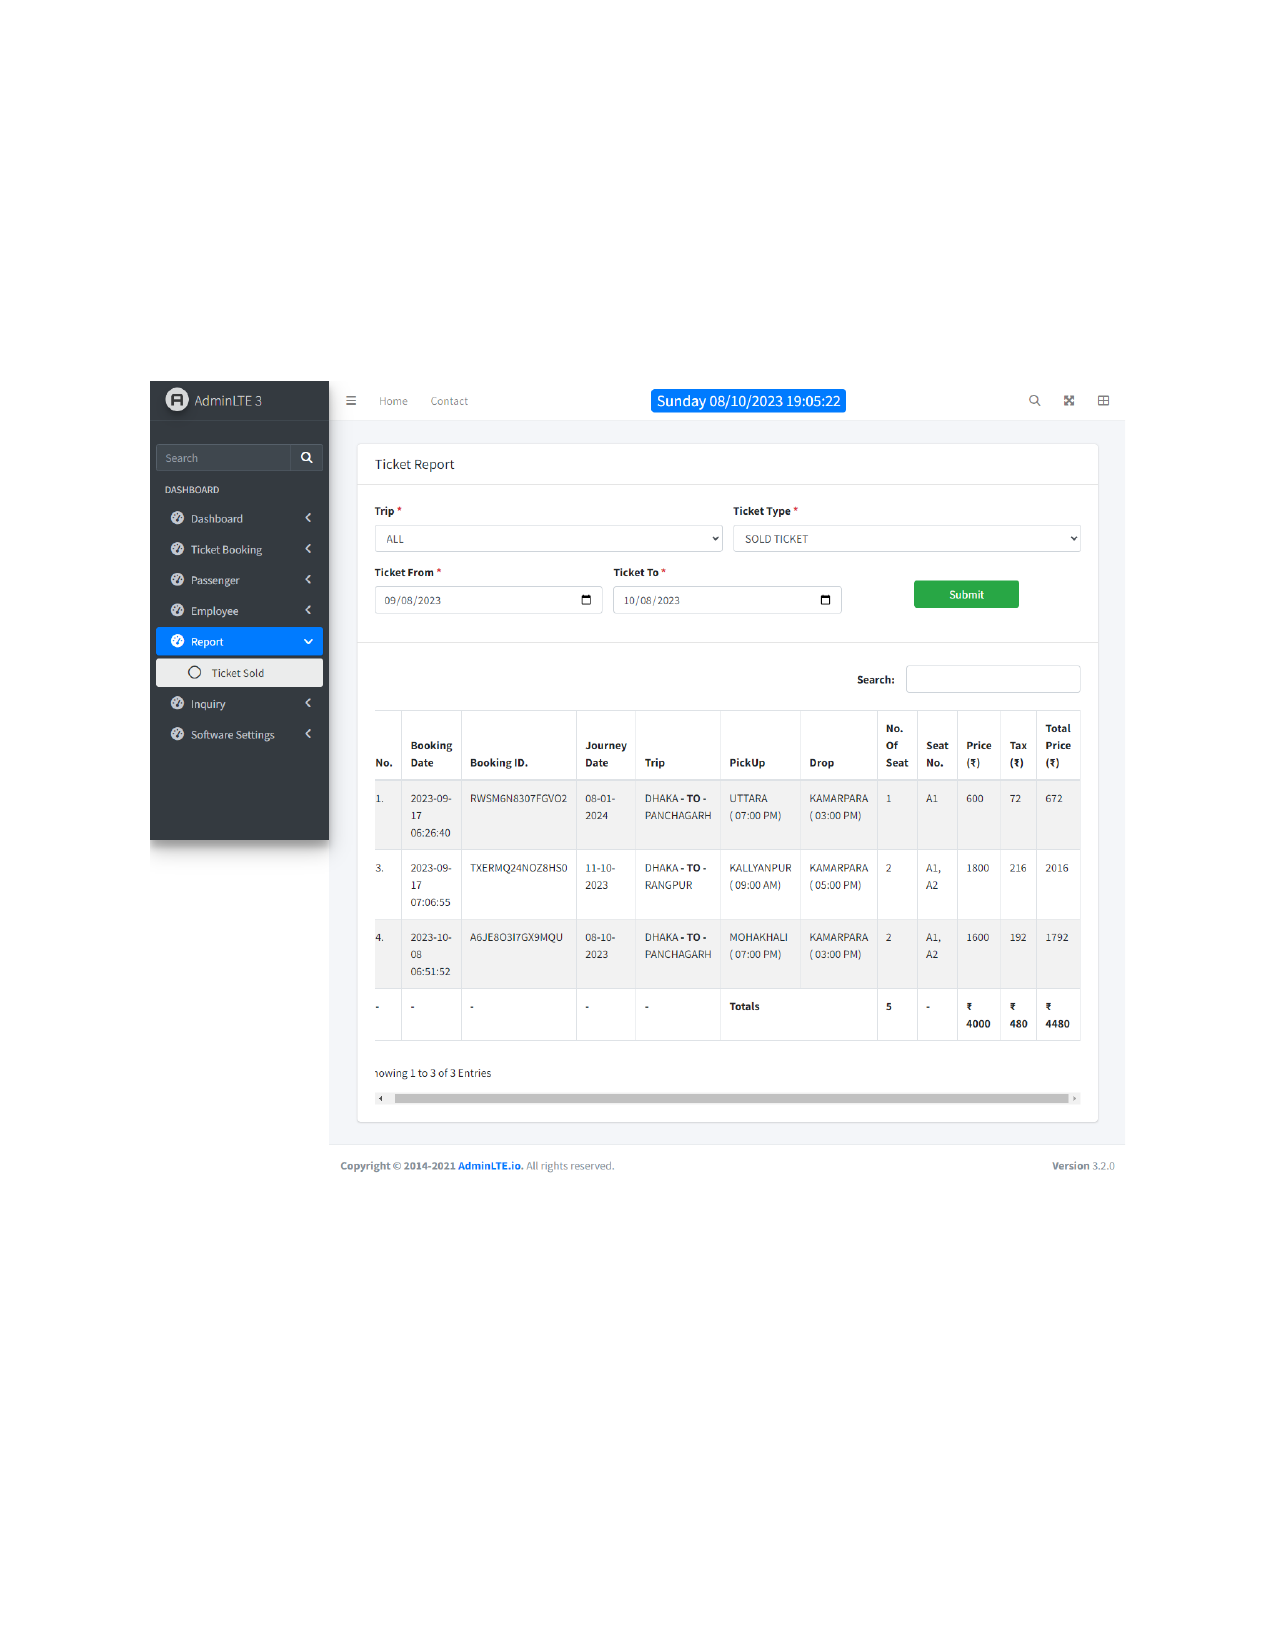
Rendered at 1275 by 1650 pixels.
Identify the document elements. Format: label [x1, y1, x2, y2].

picture [150, 381, 1125, 1185]
